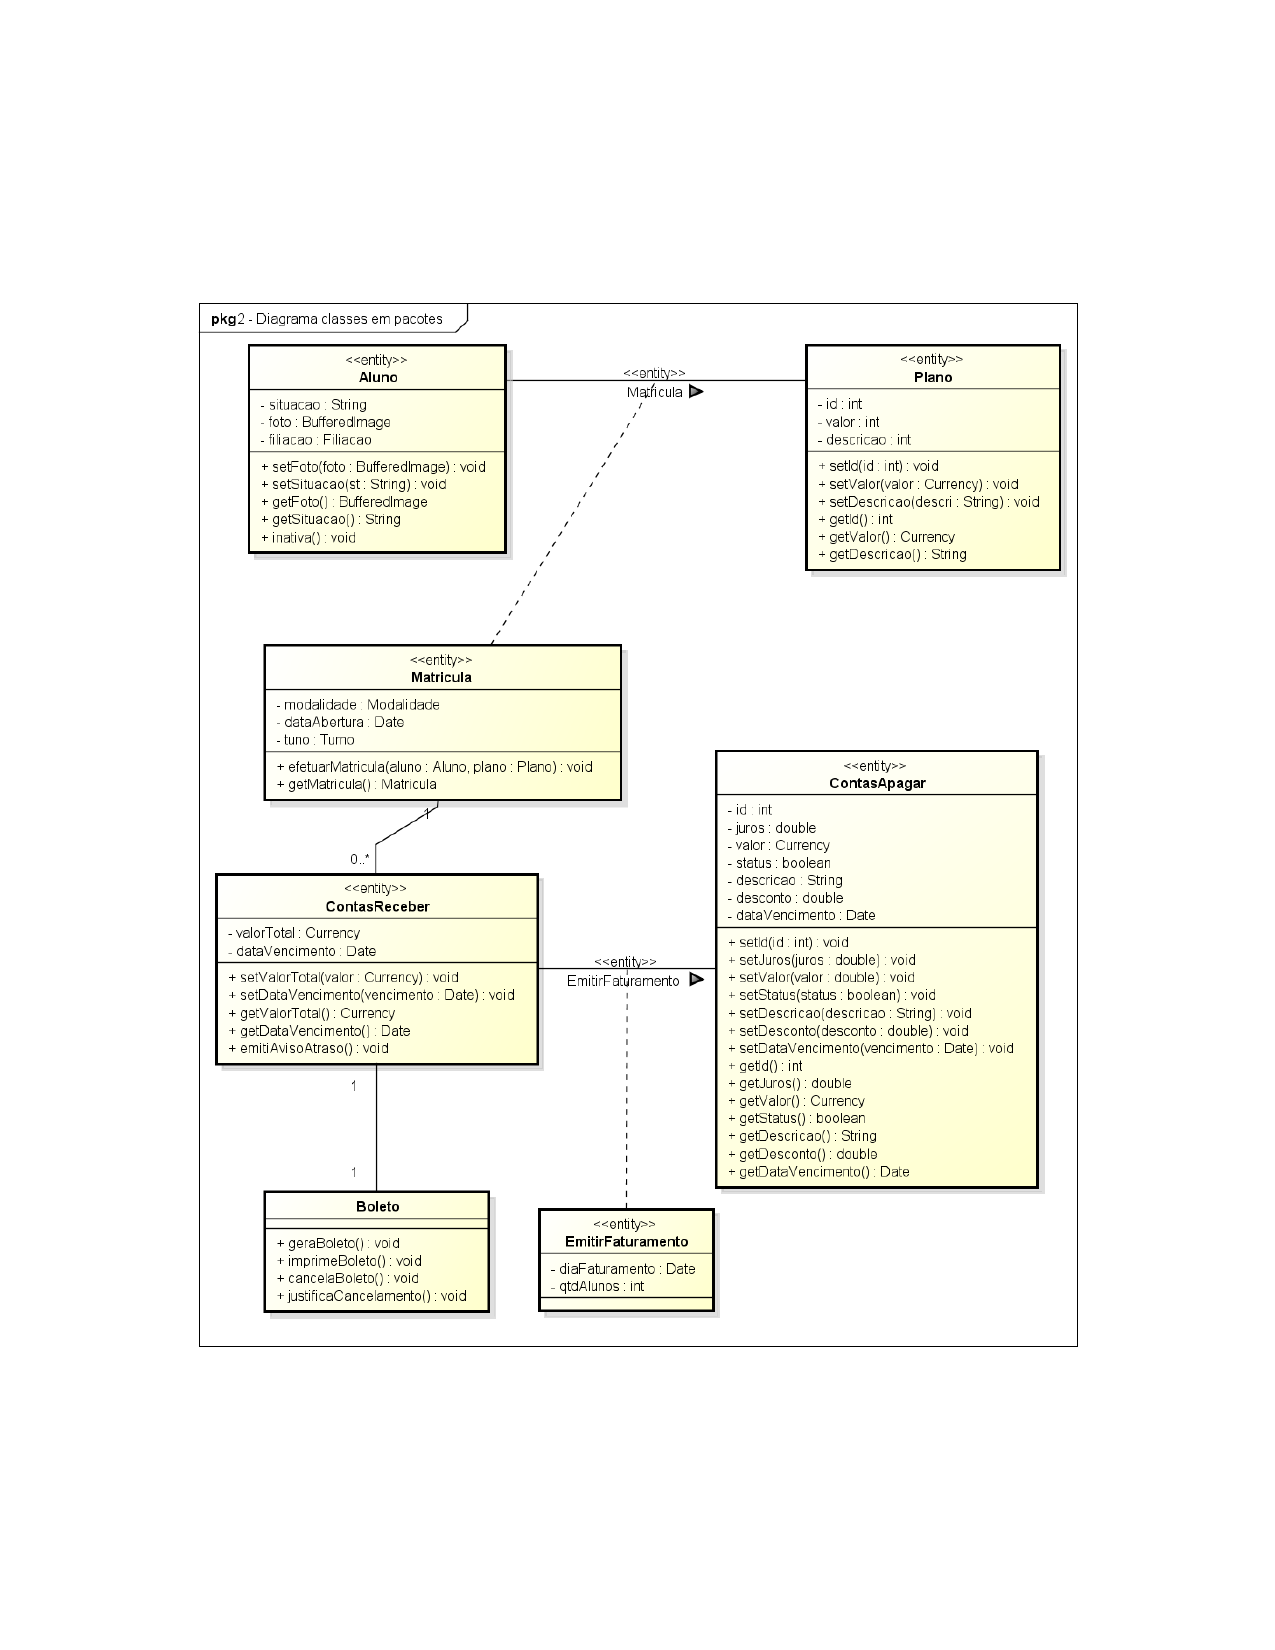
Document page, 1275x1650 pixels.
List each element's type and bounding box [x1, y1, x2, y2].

picture [187, 292, 1088, 1358]
